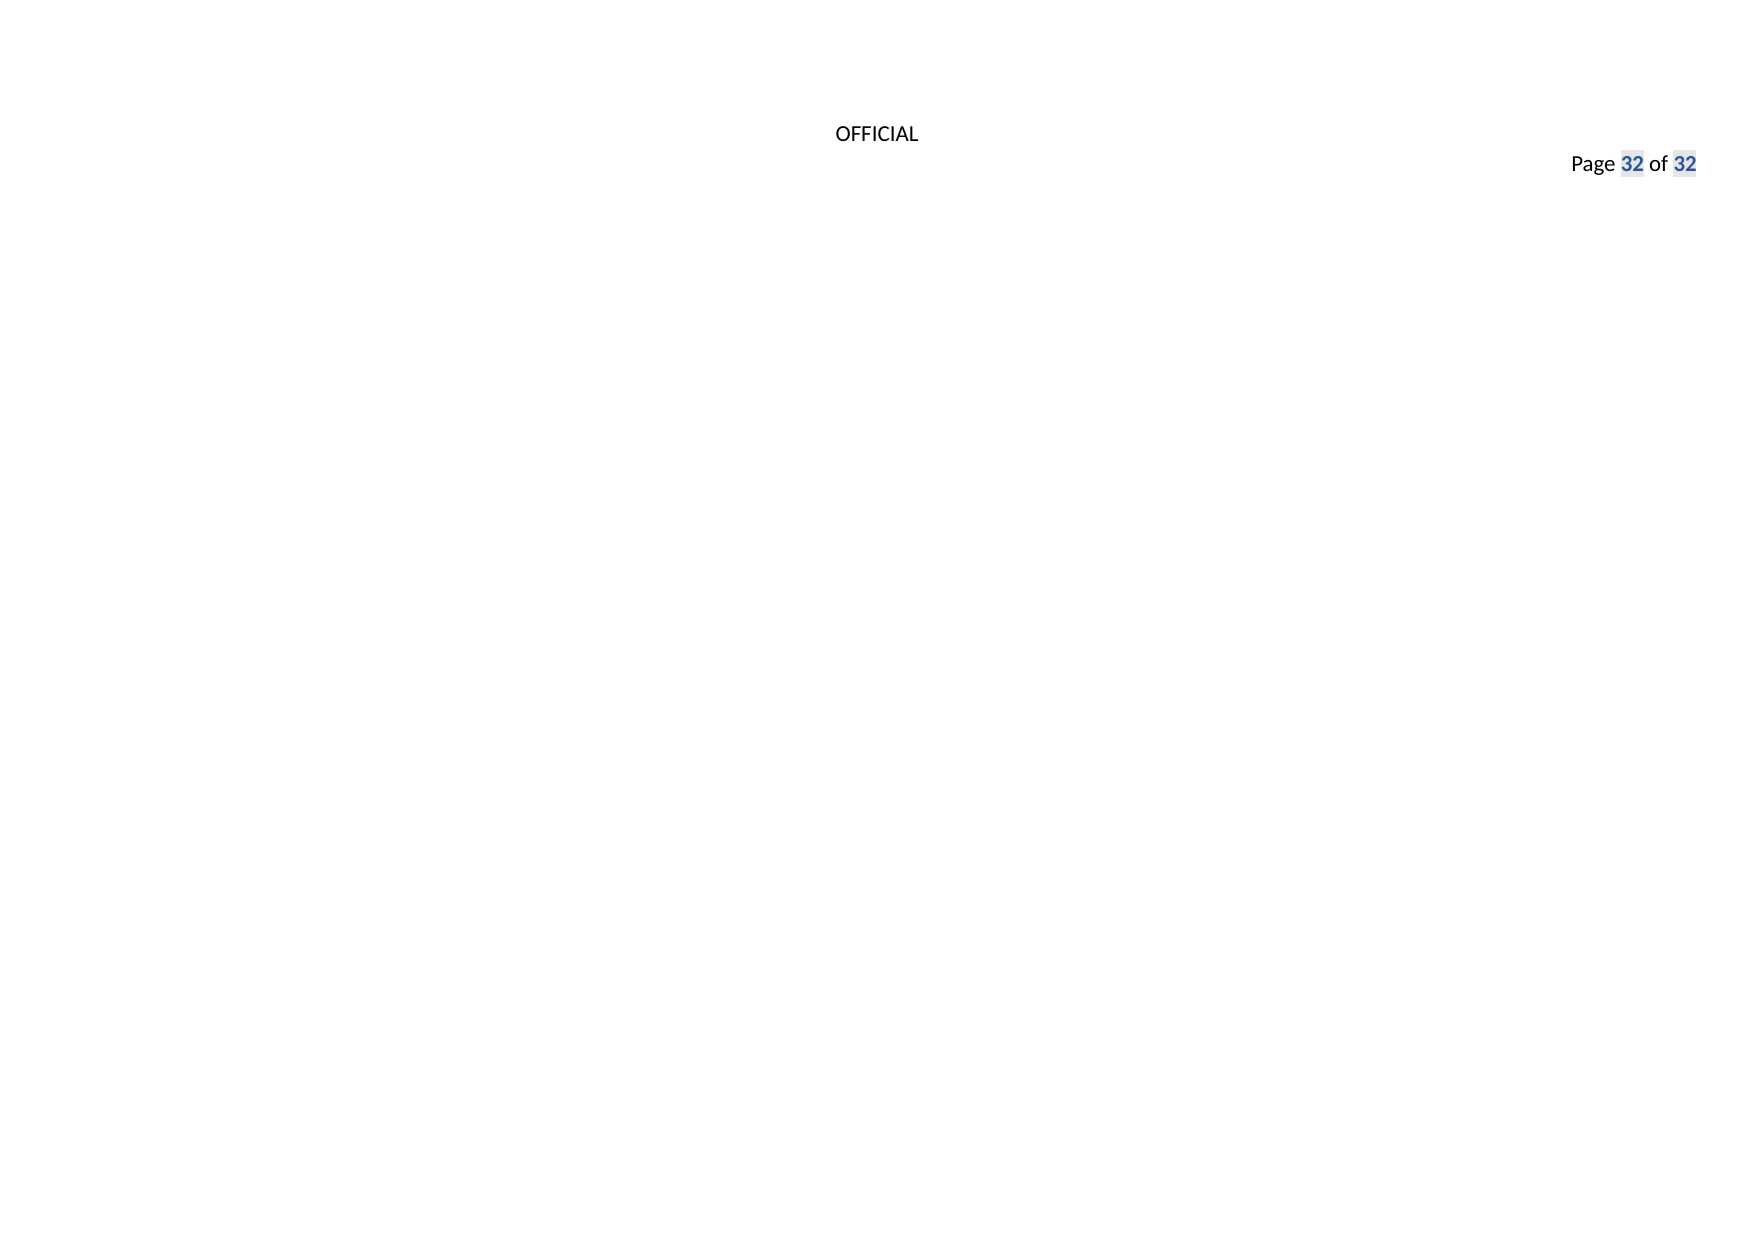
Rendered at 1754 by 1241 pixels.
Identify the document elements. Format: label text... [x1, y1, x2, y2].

text Page 32 of 32 [59, 149, 1696, 177]
text OFFICIAL [59, 119, 1695, 147]
